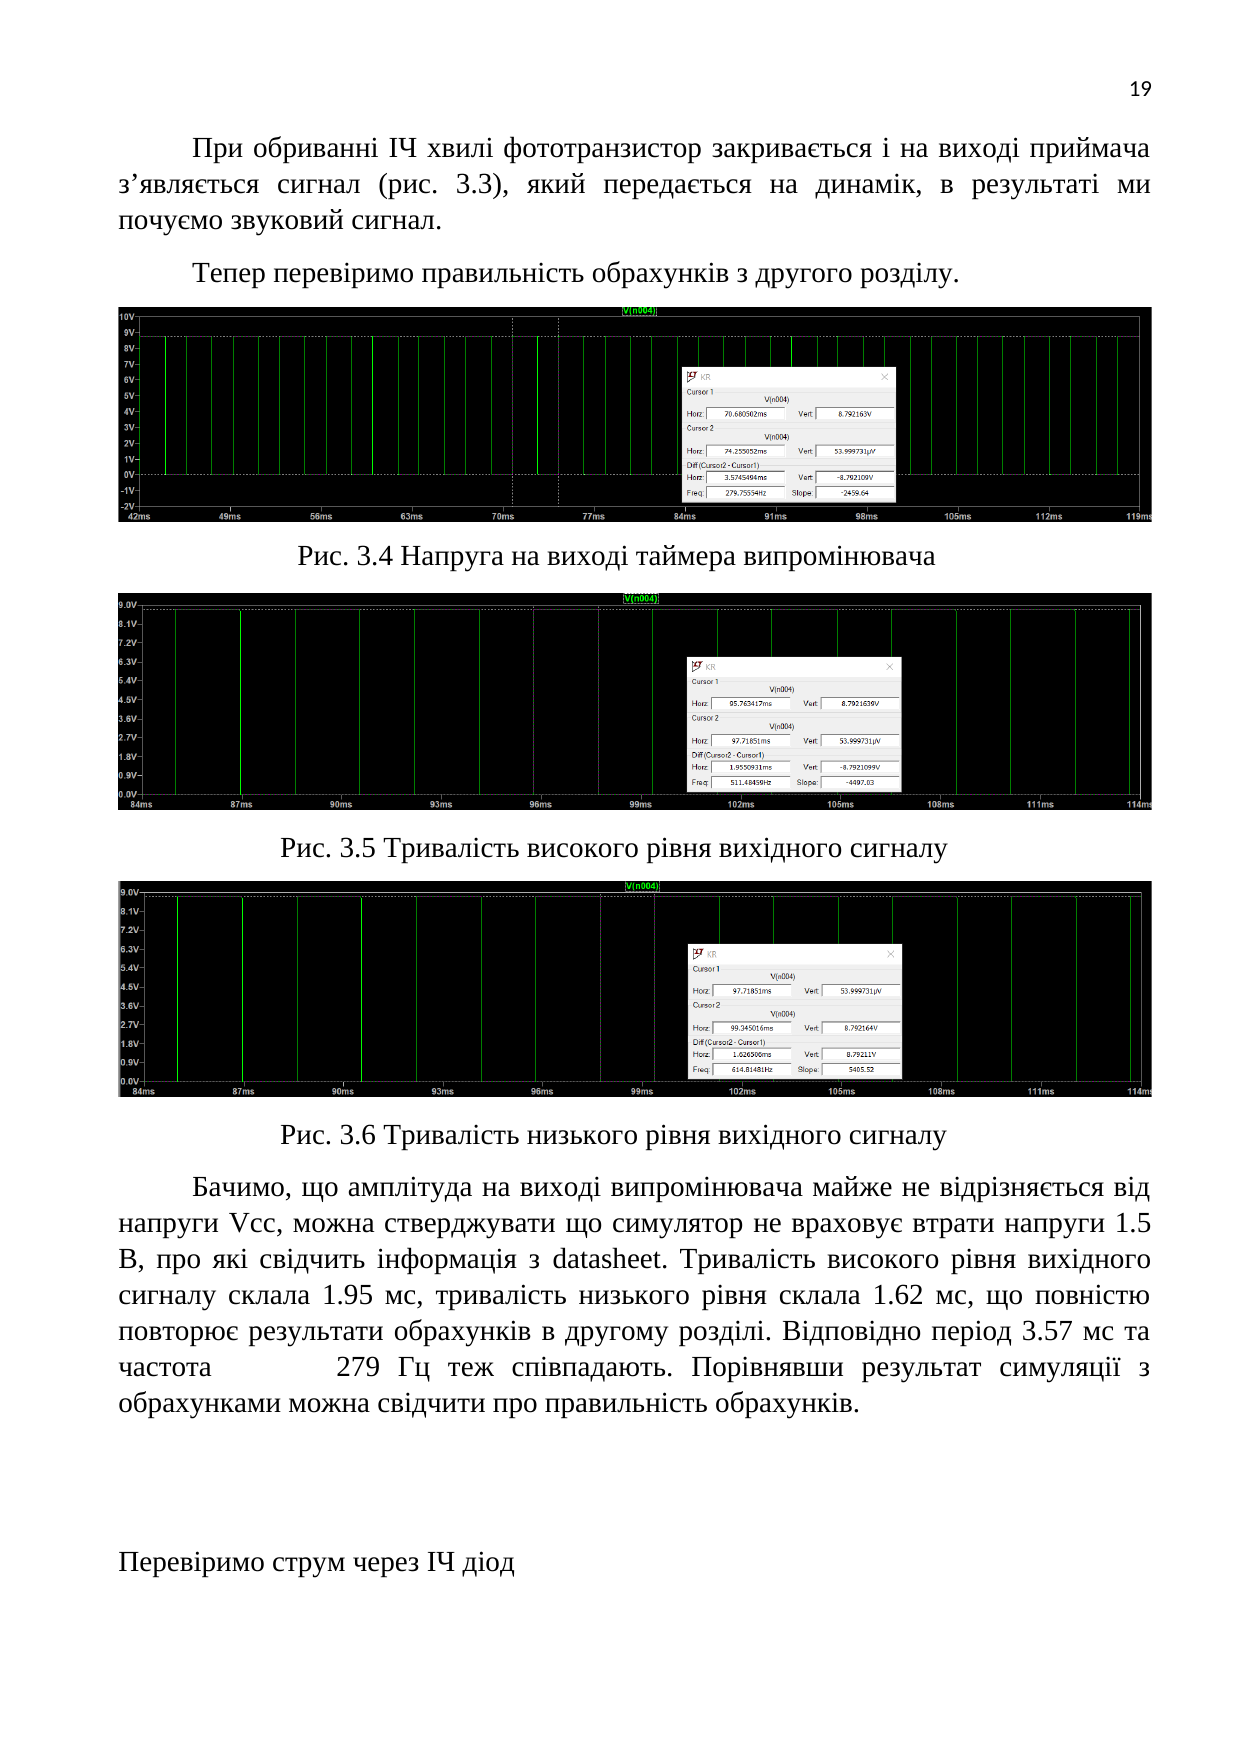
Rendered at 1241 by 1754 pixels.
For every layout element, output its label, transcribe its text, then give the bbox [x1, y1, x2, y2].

text Перевіримо струм через ІЧ діод [118, 1544, 1152, 1578]
picture [118, 881, 1152, 1097]
text При обриванні ІЧ хвилі фототранзистор закривається і на виході приймача з’являється сигнал (рис. 3.3), який передається на динамік, в результаті ми почуємо звуковий сигнал. [118, 130, 1152, 236]
text Бачимо, що амплітуда на виході випромінювача майже не відрізняється від напруги Vcc, можна стверджувати що симулятор не враховує втрати напруги 1.5 В, про які свідчить інформація з datasheet. Тривалість високого рівня вихідного сигналу склала 1.95 мс, тривалість низького рівня склала 1.62 мс, що повністю повторює результати обрахунків в другому розділі. Відповідно період 3.57 мс та частота 279 Гц теж співпадають. Порівнявши результат симуляції з обрахунками можна свідчити про правильність обрахунків. [118, 1169, 1152, 1419]
text Тепер перевіримо правильність обрахунків з другого розділу. [118, 255, 1152, 288]
picture [118, 307, 1152, 522]
picture [118, 593, 1152, 810]
